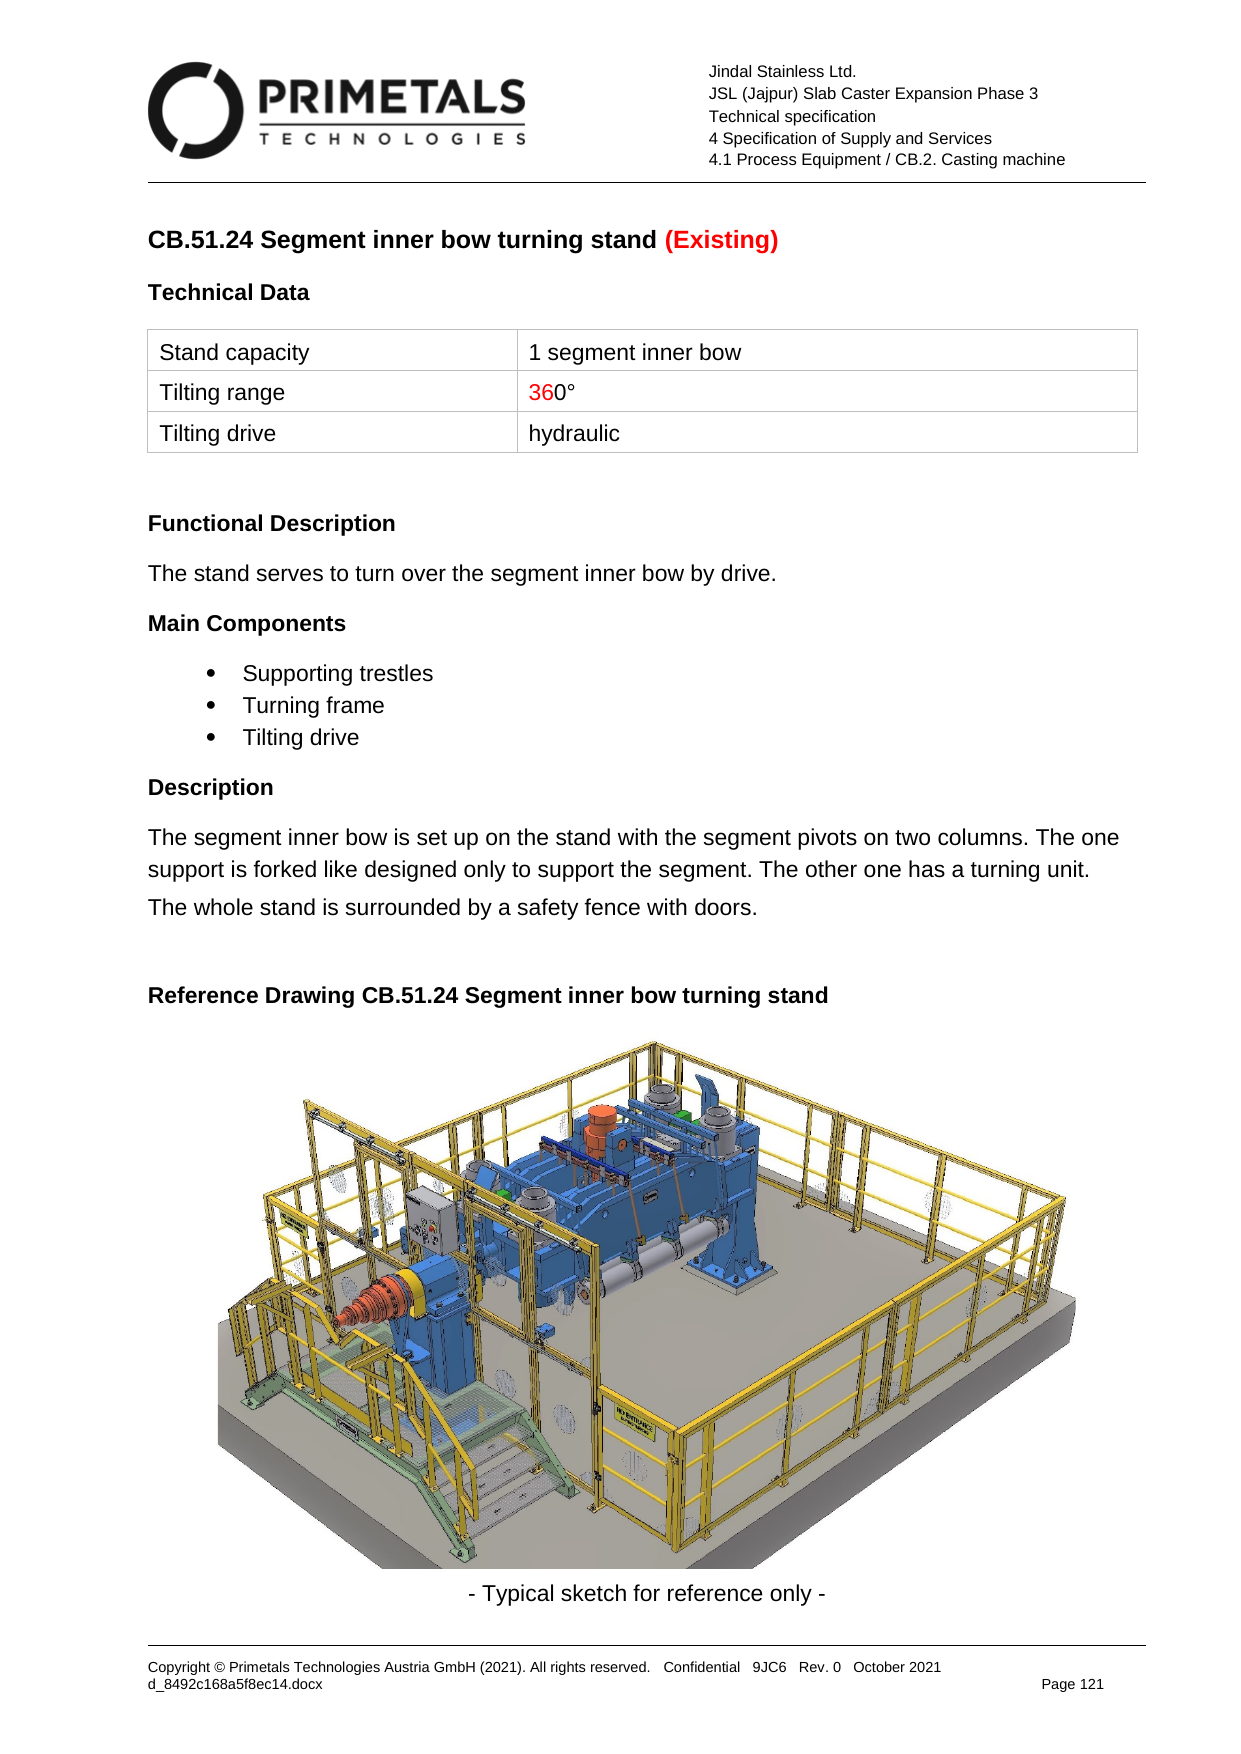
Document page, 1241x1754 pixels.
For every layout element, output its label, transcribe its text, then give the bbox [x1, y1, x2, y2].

text Supporting trestles [207, 660, 1146, 687]
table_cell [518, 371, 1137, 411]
subtitle CB.51.24 Segment inner bow turning stand (Existing) [148, 226, 1146, 254]
text The segment inner bow is set up on the stand with the segment pivots on two columns. The one support is forked like designed only to support the segment. The other one has a turning unit. [148, 824, 1146, 882]
picture [217, 1032, 1076, 1569]
subtitle Description [148, 774, 1146, 800]
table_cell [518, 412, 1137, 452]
text Turning frame [207, 692, 1146, 718]
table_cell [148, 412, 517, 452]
subtitle Reference Drawing CB.51.24 Segment inner bow turning stand [148, 982, 1146, 1008]
text Tilting drive [207, 723, 1146, 750]
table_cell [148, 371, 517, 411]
subtitle Technical Data [148, 279, 1146, 305]
text The whole stand is surrounded by a safety fence with doors. [148, 893, 1146, 920]
picture [147, 61, 526, 160]
subtitle Main Components [148, 610, 1146, 636]
text The stand serves to turn over the segment inner bow by drive. [148, 560, 1146, 586]
text - Typical sketch for reference only - [148, 1580, 1146, 1606]
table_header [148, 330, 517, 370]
subtitle Functional Description [148, 509, 1146, 536]
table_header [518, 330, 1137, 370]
